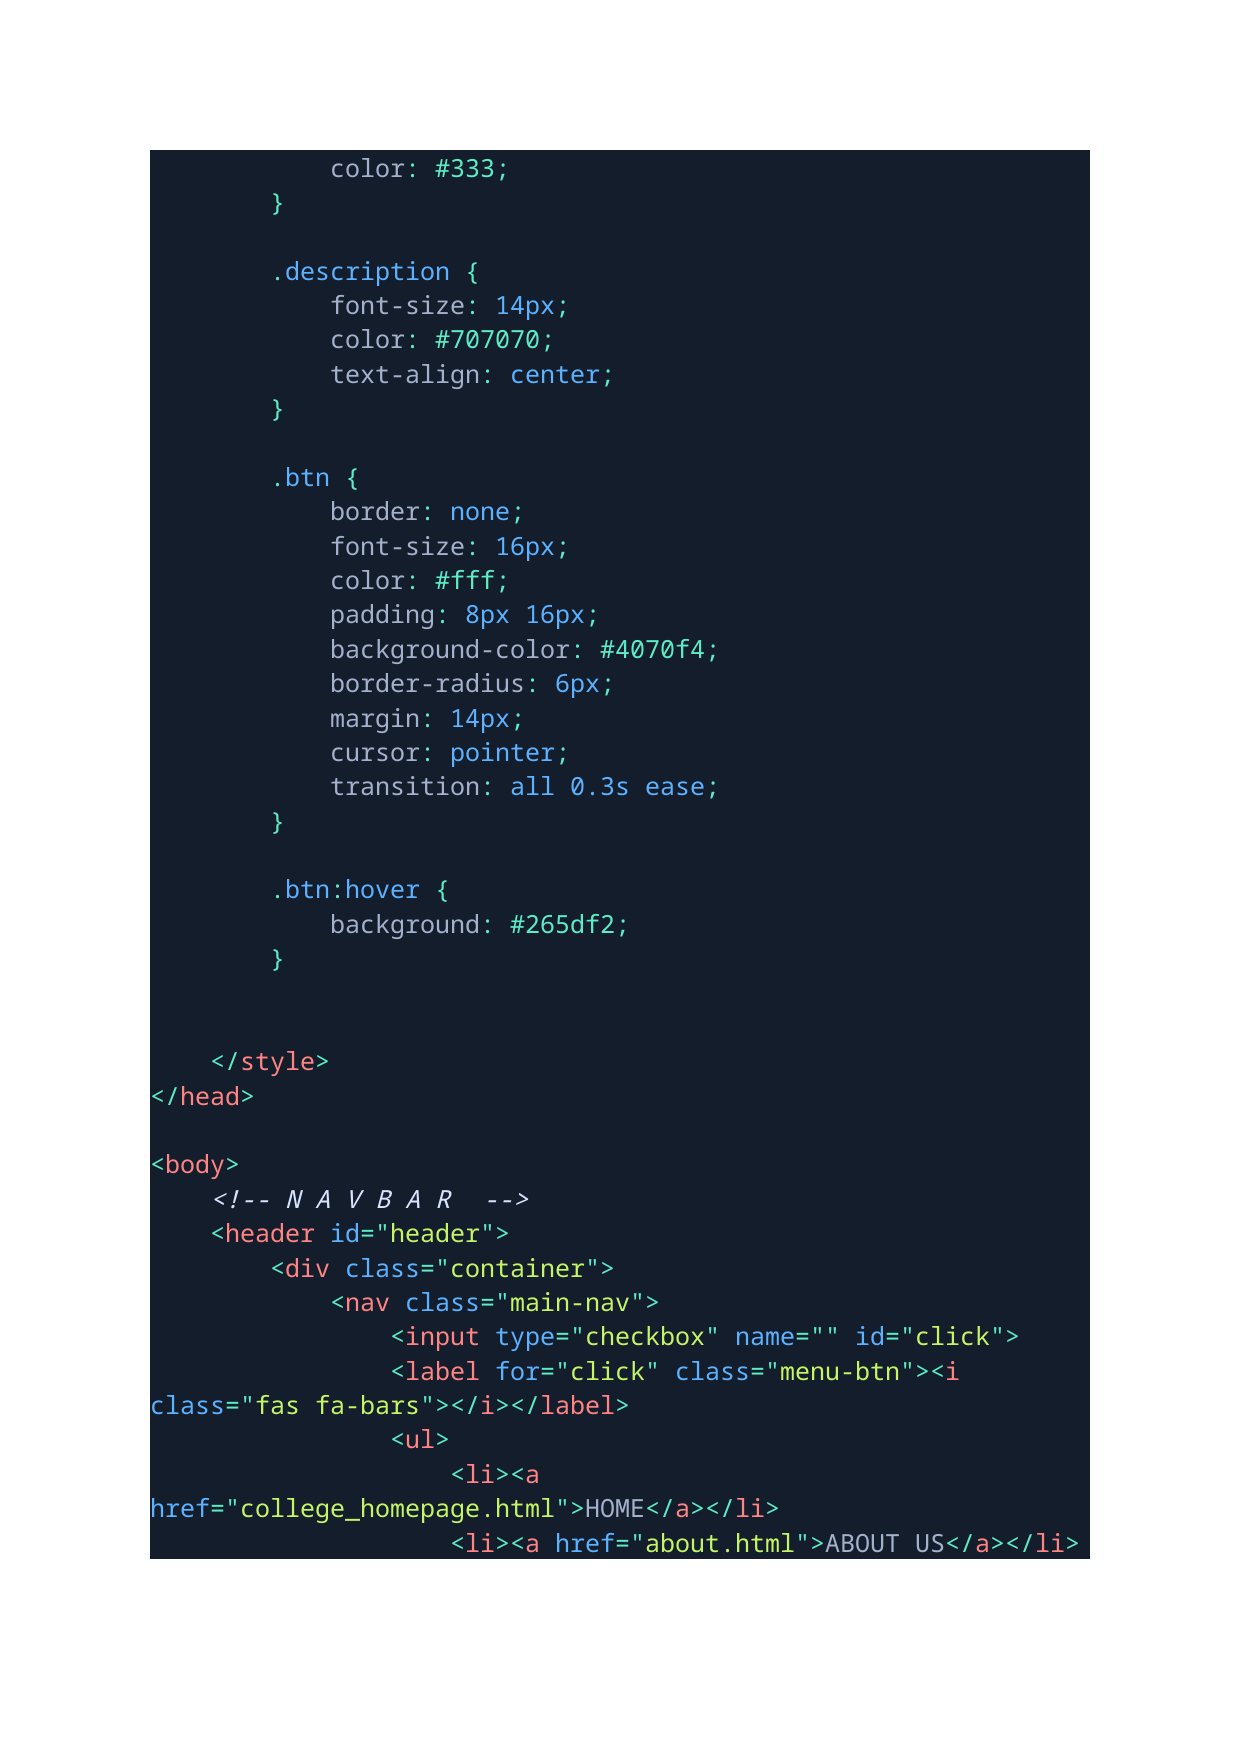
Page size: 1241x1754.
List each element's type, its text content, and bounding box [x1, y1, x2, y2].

text border: none; [150, 494, 1090, 528]
text cursor: pointer; [150, 734, 1090, 769]
text .btn:hover { [150, 872, 1090, 906]
text text-align: center; [150, 356, 1090, 391]
text <body> [150, 1147, 1090, 1181]
text color: #333; [150, 150, 1090, 184]
text <header id="header"> [150, 1216, 1090, 1250]
text font-size: 14px; [150, 287, 1090, 322]
text </head> [150, 1078, 1090, 1112]
text <li><a href="college_homepage.html">HOME</a></li> [150, 1456, 1090, 1525]
text <!-- N A V B A R --> [150, 1181, 1090, 1216]
text .btn { [150, 459, 1090, 494]
text <input type="checkbox" name="" id="click"> [150, 1319, 1090, 1353]
text } [150, 391, 1090, 425]
text <label for="click" class="menu-btn"><i class="fas fa-bars"></i></label> [150, 1353, 1090, 1422]
text transition: all 0.3s ease; [150, 769, 1090, 803]
text font-size: 16px; [150, 528, 1090, 562]
text <li><a href="about.html">ABOUT US</a></li> [150, 1525, 1090, 1559]
text background: #265df2; [150, 906, 1090, 941]
text margin: 14px; [150, 700, 1090, 734]
text border-radius: 6px; [150, 666, 1090, 700]
text <ul> [150, 1422, 1090, 1456]
text } [150, 184, 1090, 219]
text color: #fff; [150, 562, 1090, 597]
text } [150, 803, 1090, 837]
text </style> [150, 1044, 1090, 1078]
text .description { [150, 253, 1090, 287]
text <div class="container"> [150, 1250, 1090, 1284]
text background-color: #4070f4; [150, 631, 1090, 666]
text } [150, 941, 1090, 975]
text <nav class="main-nav"> [150, 1284, 1090, 1319]
text color: #707070; [150, 322, 1090, 356]
text padding: 8px 16px; [150, 597, 1090, 631]
